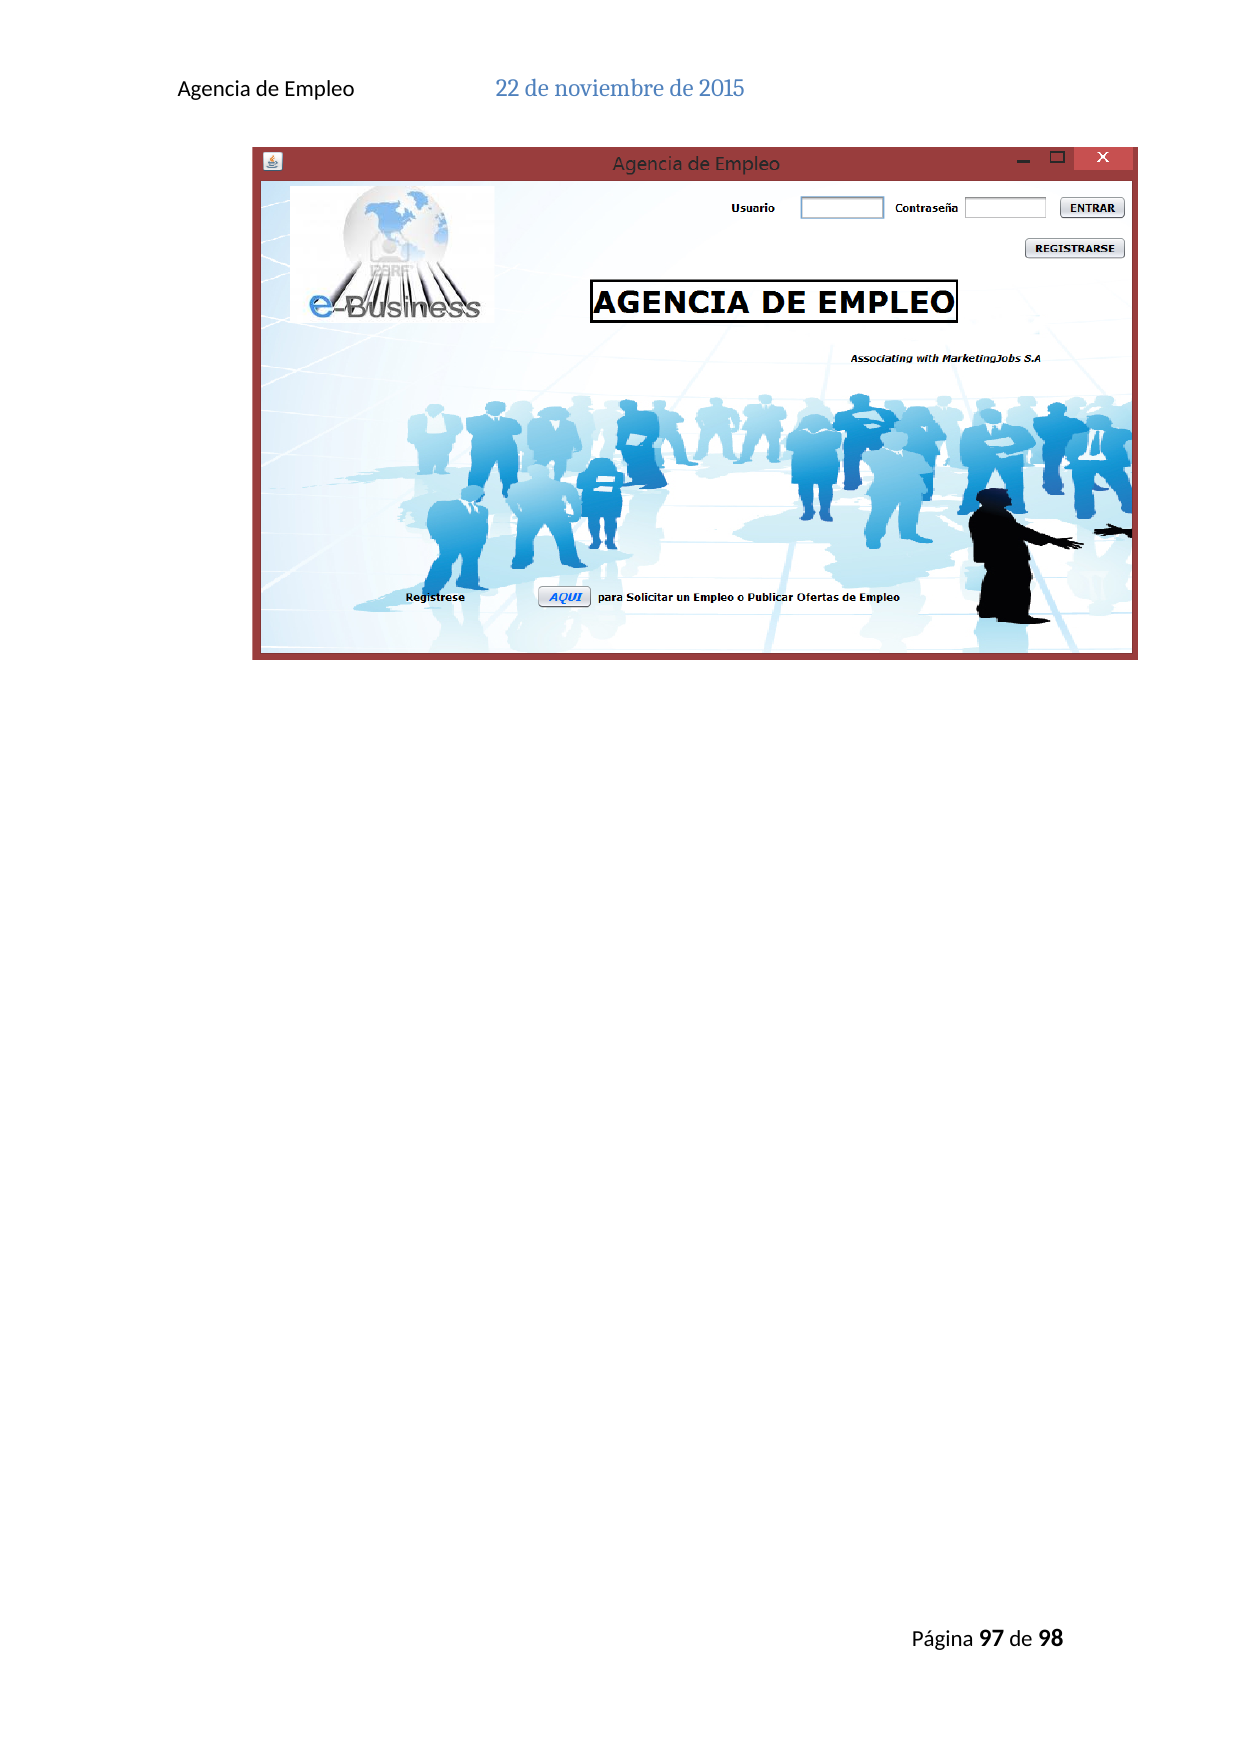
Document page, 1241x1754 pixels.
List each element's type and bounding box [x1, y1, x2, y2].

picture [252, 147, 1138, 660]
